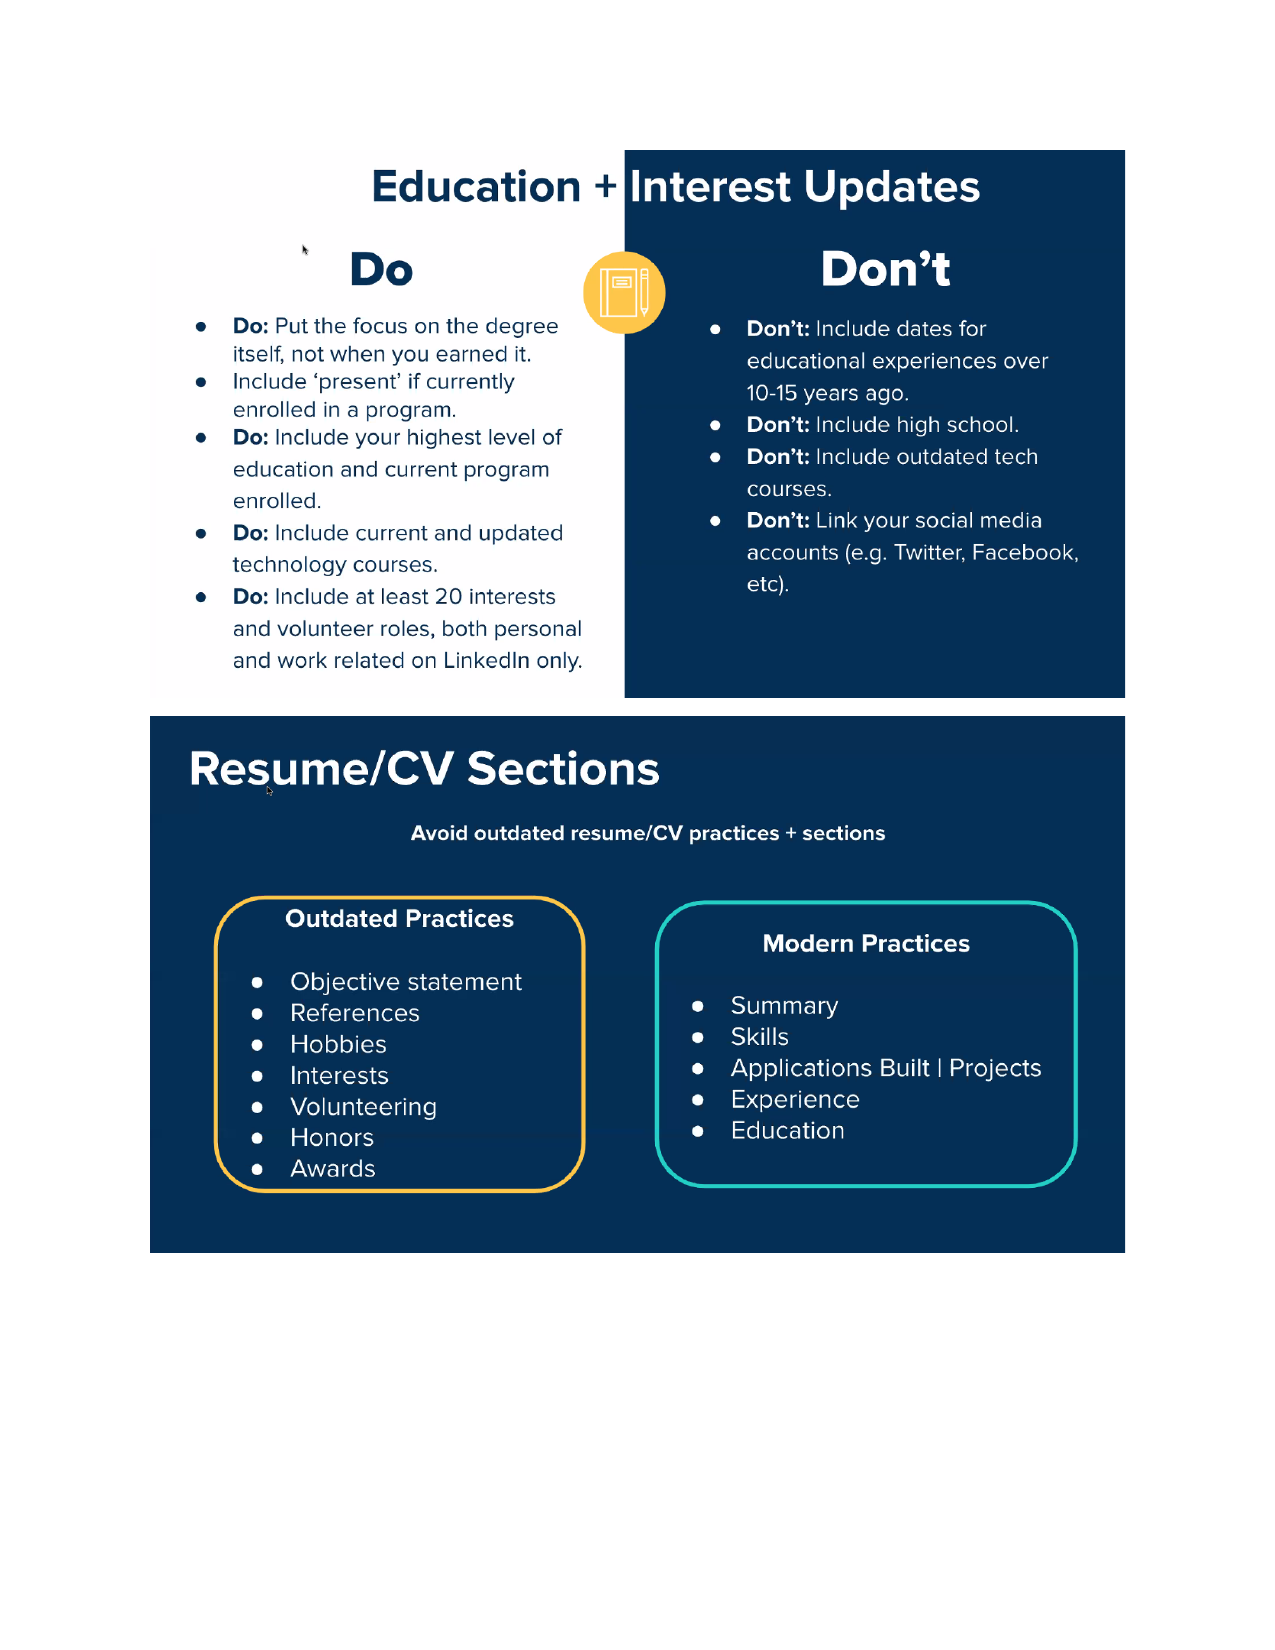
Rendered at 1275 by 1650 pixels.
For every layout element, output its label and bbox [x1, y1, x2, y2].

picture [150, 150, 1125, 698]
picture [150, 716, 1125, 1253]
